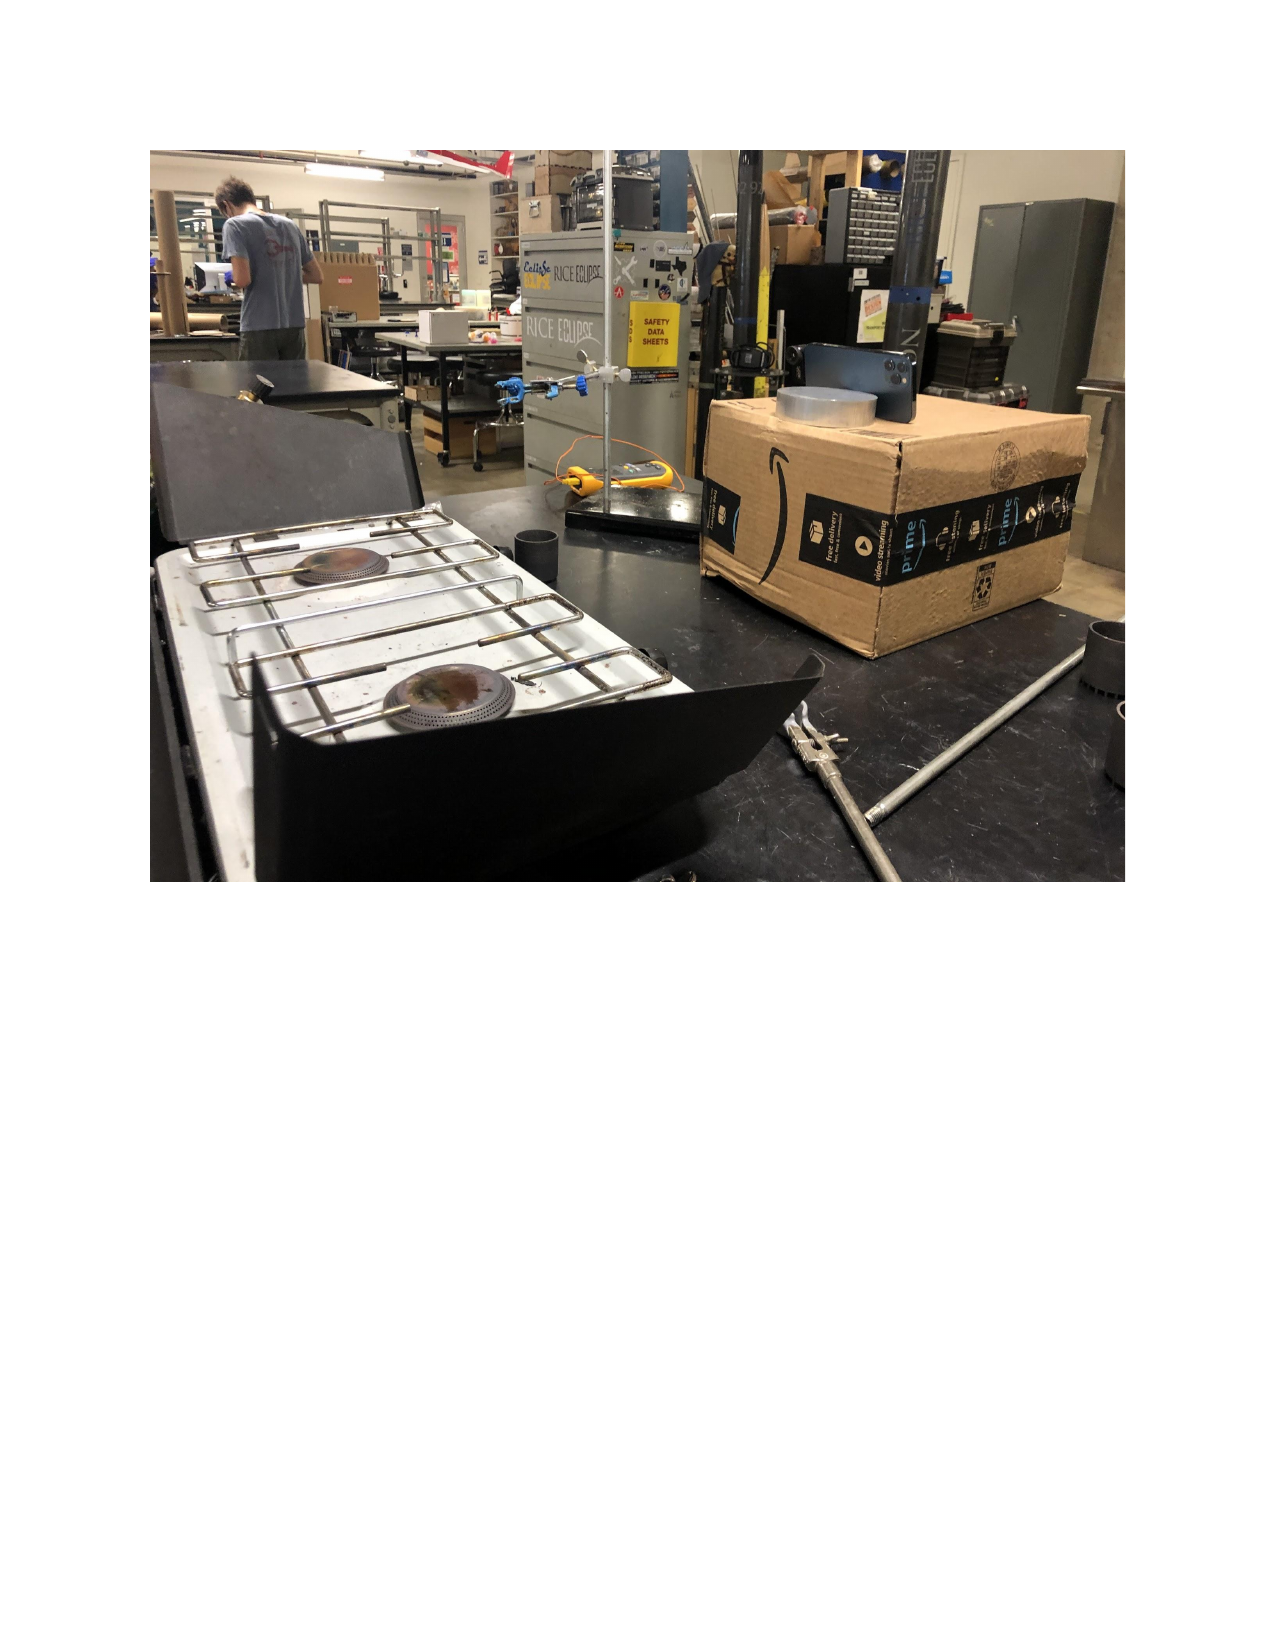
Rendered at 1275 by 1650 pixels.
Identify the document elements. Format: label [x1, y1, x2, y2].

picture [150, 150, 1125, 882]
